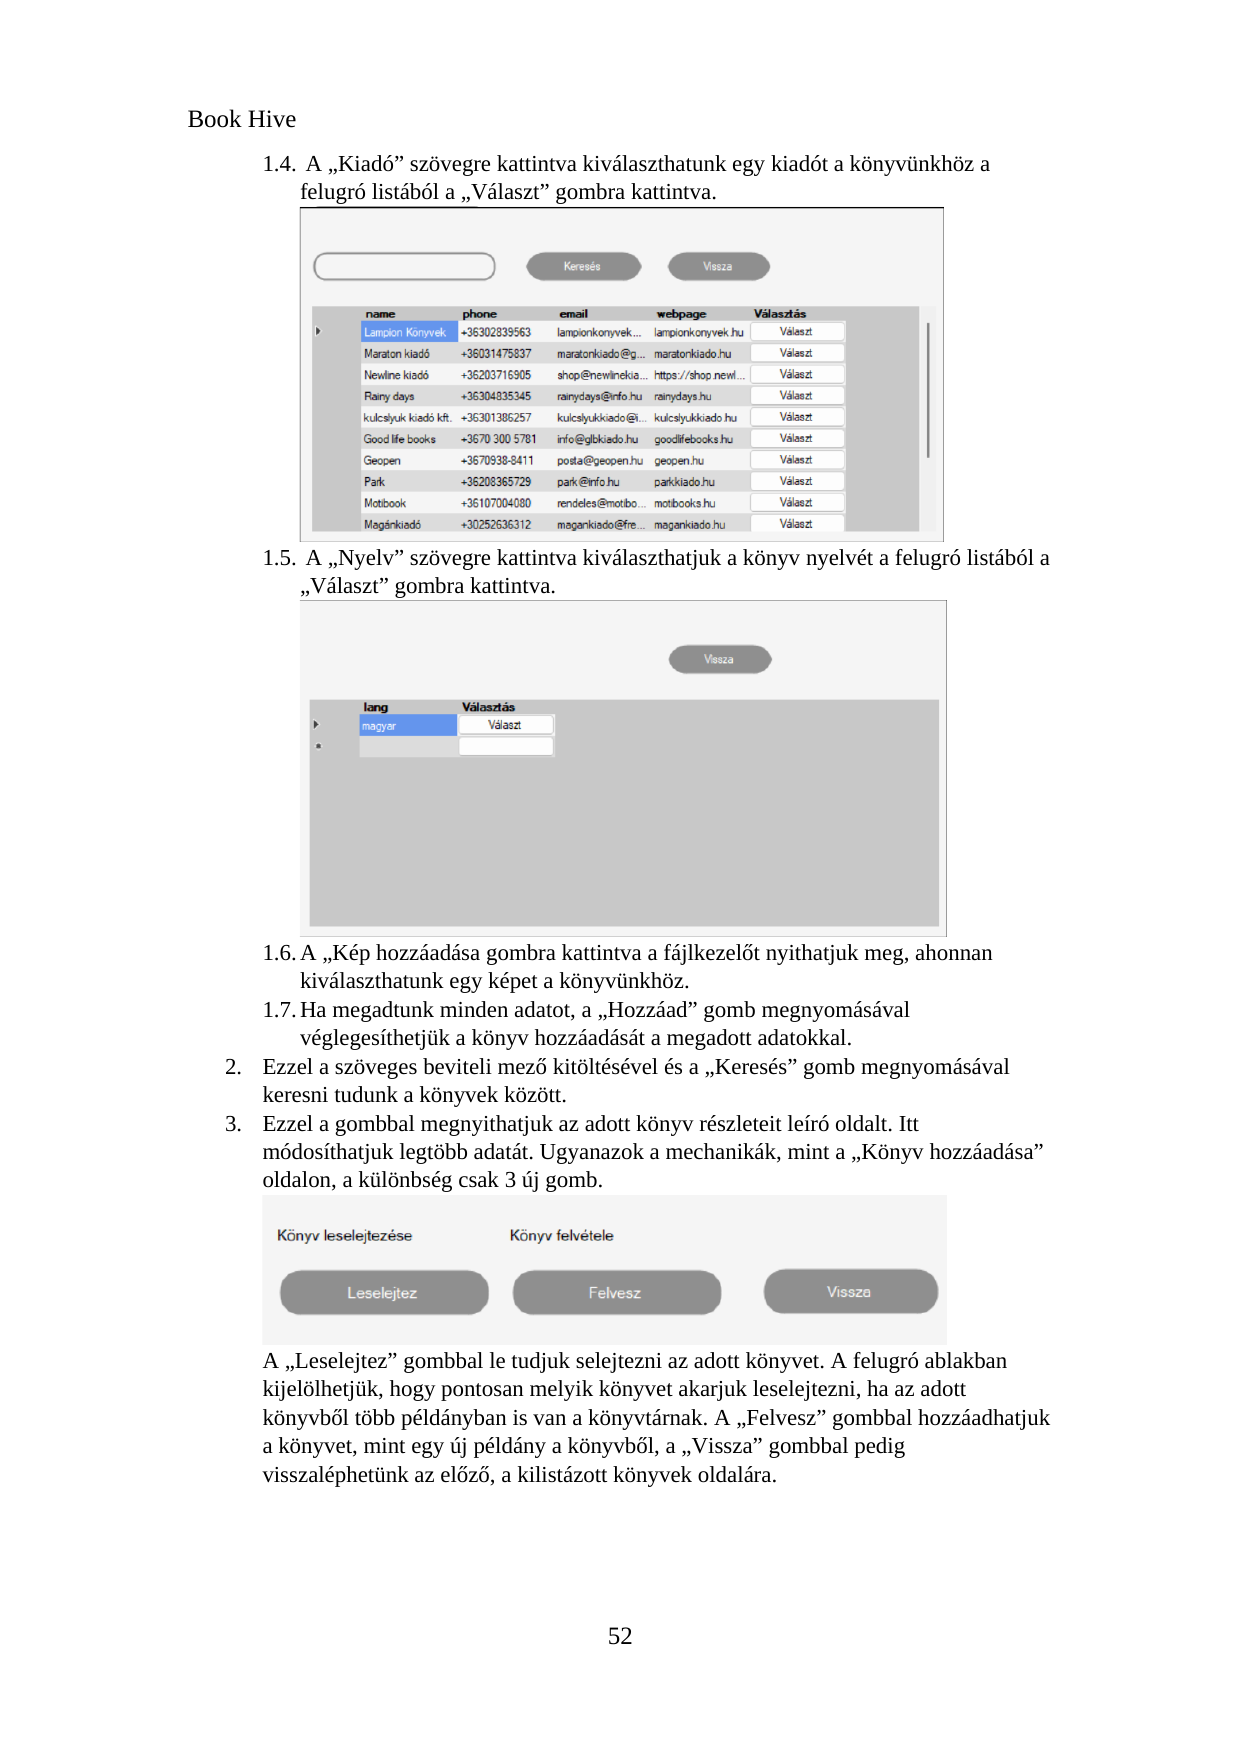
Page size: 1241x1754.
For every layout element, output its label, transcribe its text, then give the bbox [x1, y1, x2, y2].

list Ha megadtunk minden adatot, a „Hozzáad” gomb megnyomásával véglegesíthetjük a könyv hozzáadását a megadott adatokkal. [262, 996, 1053, 1051]
list Ezzel a szöveges beviteli mező kitöltésével és a „Keresés” gomb megnyomásával keresni tudunk a könyvek között. [225, 1053, 1053, 1108]
list A „Leselejtez” gombbal le tudjuk selejtezni az adott könyvet. A felugró ablakban kijelölhetjük, hogy pontosan melyik könyvet akarjuk leselejtezni, ha az adott könyvből több példányban is van a könyvtárnak. A „Felvesz” gombbal hozzáadhatjuk a könyvet, mint egy új példány a könyvből, a „Vissza” gombbal pedig visszaléphetünk az előző, a kilistázott könyvek oldalára. [262, 1347, 1053, 1487]
list A „Nyelv” szövegre kattintva kiválaszthatjuk a könyv nyelvét a felugró listából a „Választ” gombra kattintva. [262, 544, 1053, 599]
picture [262, 1195, 947, 1345]
picture [299, 206, 944, 542]
list A „Kiadó” szövegre kattintva kiválaszthatunk egy kiadót a könyvünkhöz a felugró listából a „Választ” gombra kattintva. [262, 150, 1053, 205]
list A „Kép hozzáadása gombra kattintva a fájlkezelőt nyithatjuk meg, ahonnan kiválaszthatunk egy képet a könyvünkhöz. [262, 939, 1053, 994]
picture [299, 600, 947, 937]
